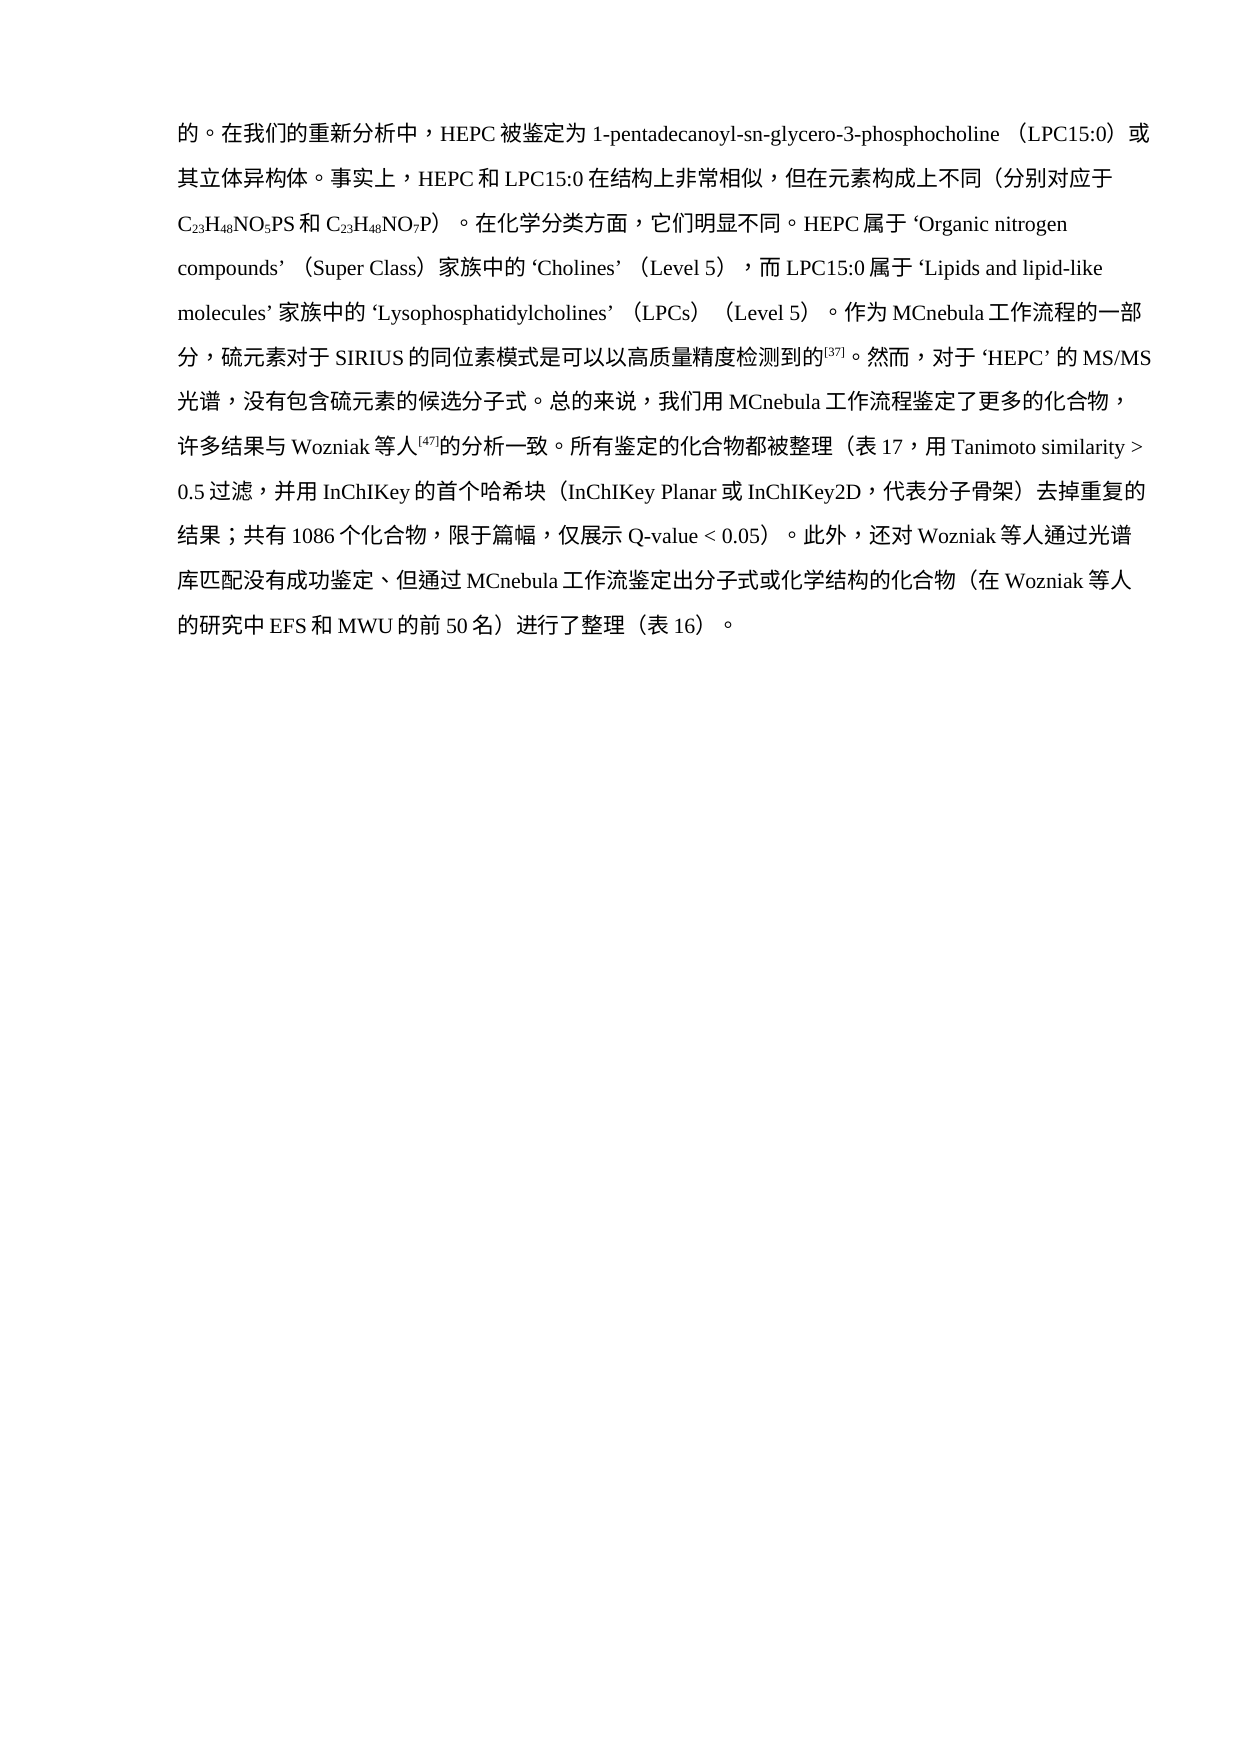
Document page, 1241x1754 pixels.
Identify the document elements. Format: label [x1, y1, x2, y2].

text [177, 118, 1152, 639]
